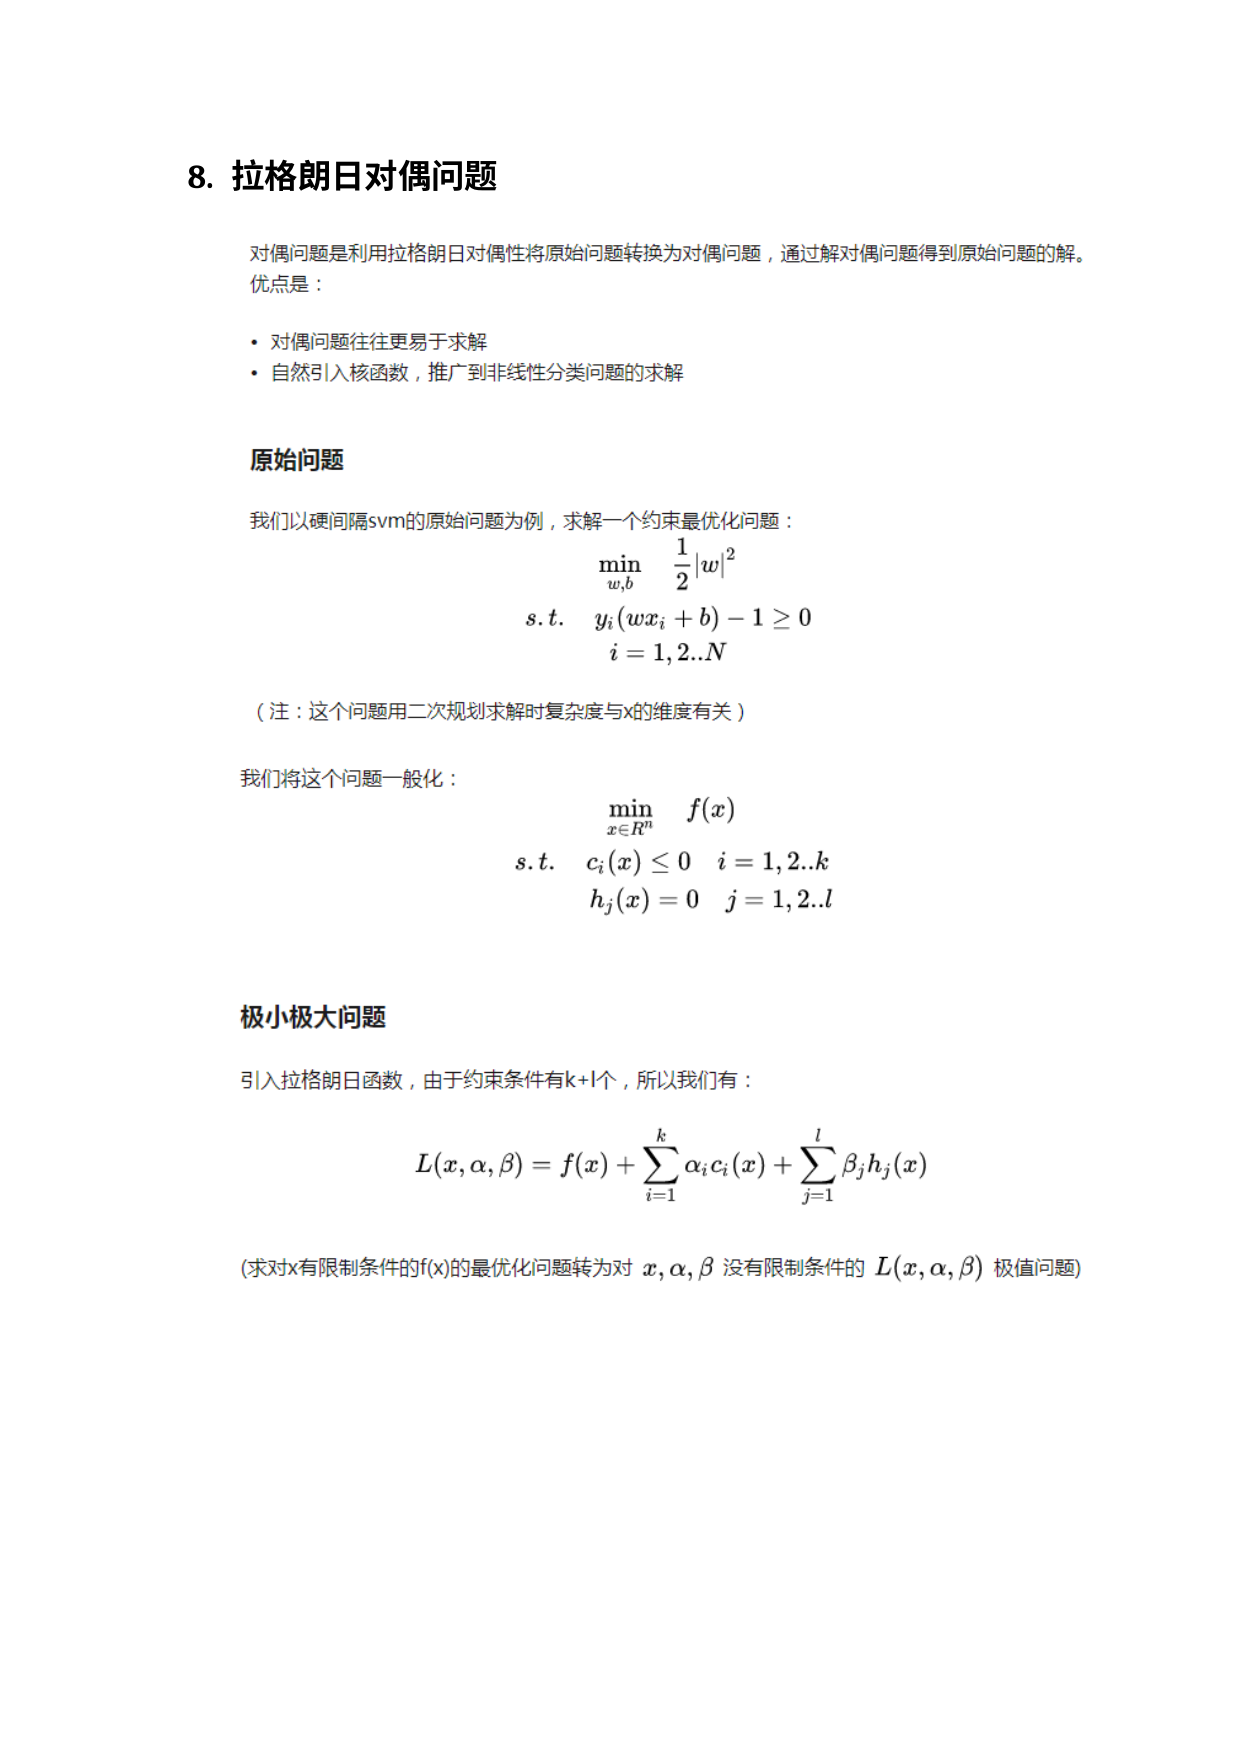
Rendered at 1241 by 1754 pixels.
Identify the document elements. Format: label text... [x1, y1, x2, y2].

subtitle 拉格朗日对偶问题 [187, 150, 1053, 198]
picture [231, 759, 1097, 1295]
picture [231, 233, 1097, 739]
